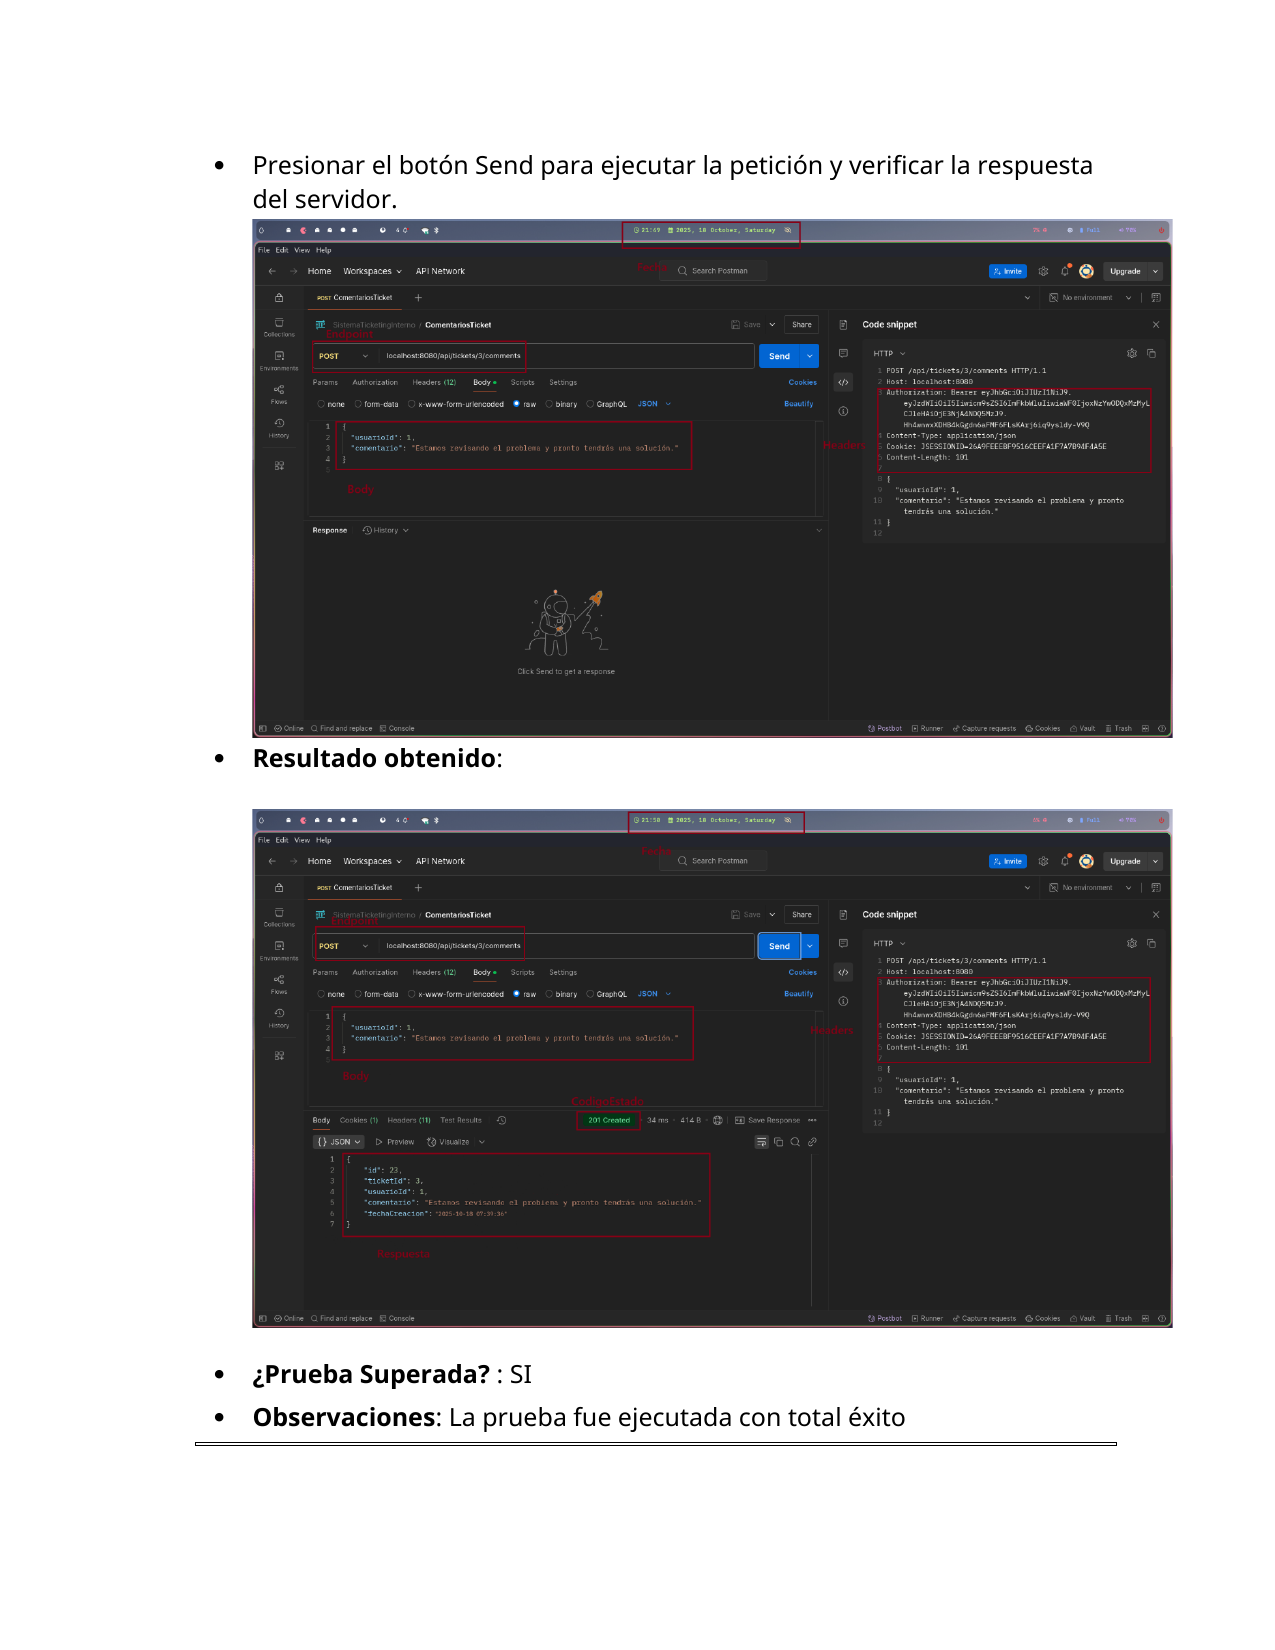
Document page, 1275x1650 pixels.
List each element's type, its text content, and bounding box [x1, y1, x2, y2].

picture [252, 219, 1173, 738]
list Resultado obtenido: [215, 741, 1098, 775]
picture [252, 809, 1173, 1328]
list Observaciones: La prueba fue ejecutada con total éxito [215, 1399, 1098, 1433]
list ¿Prueba Superada? : SI [215, 1356, 1098, 1390]
list Presionar el botón Send para ejecutar la petición y verificar la respuesta del servidor. [215, 148, 1098, 216]
